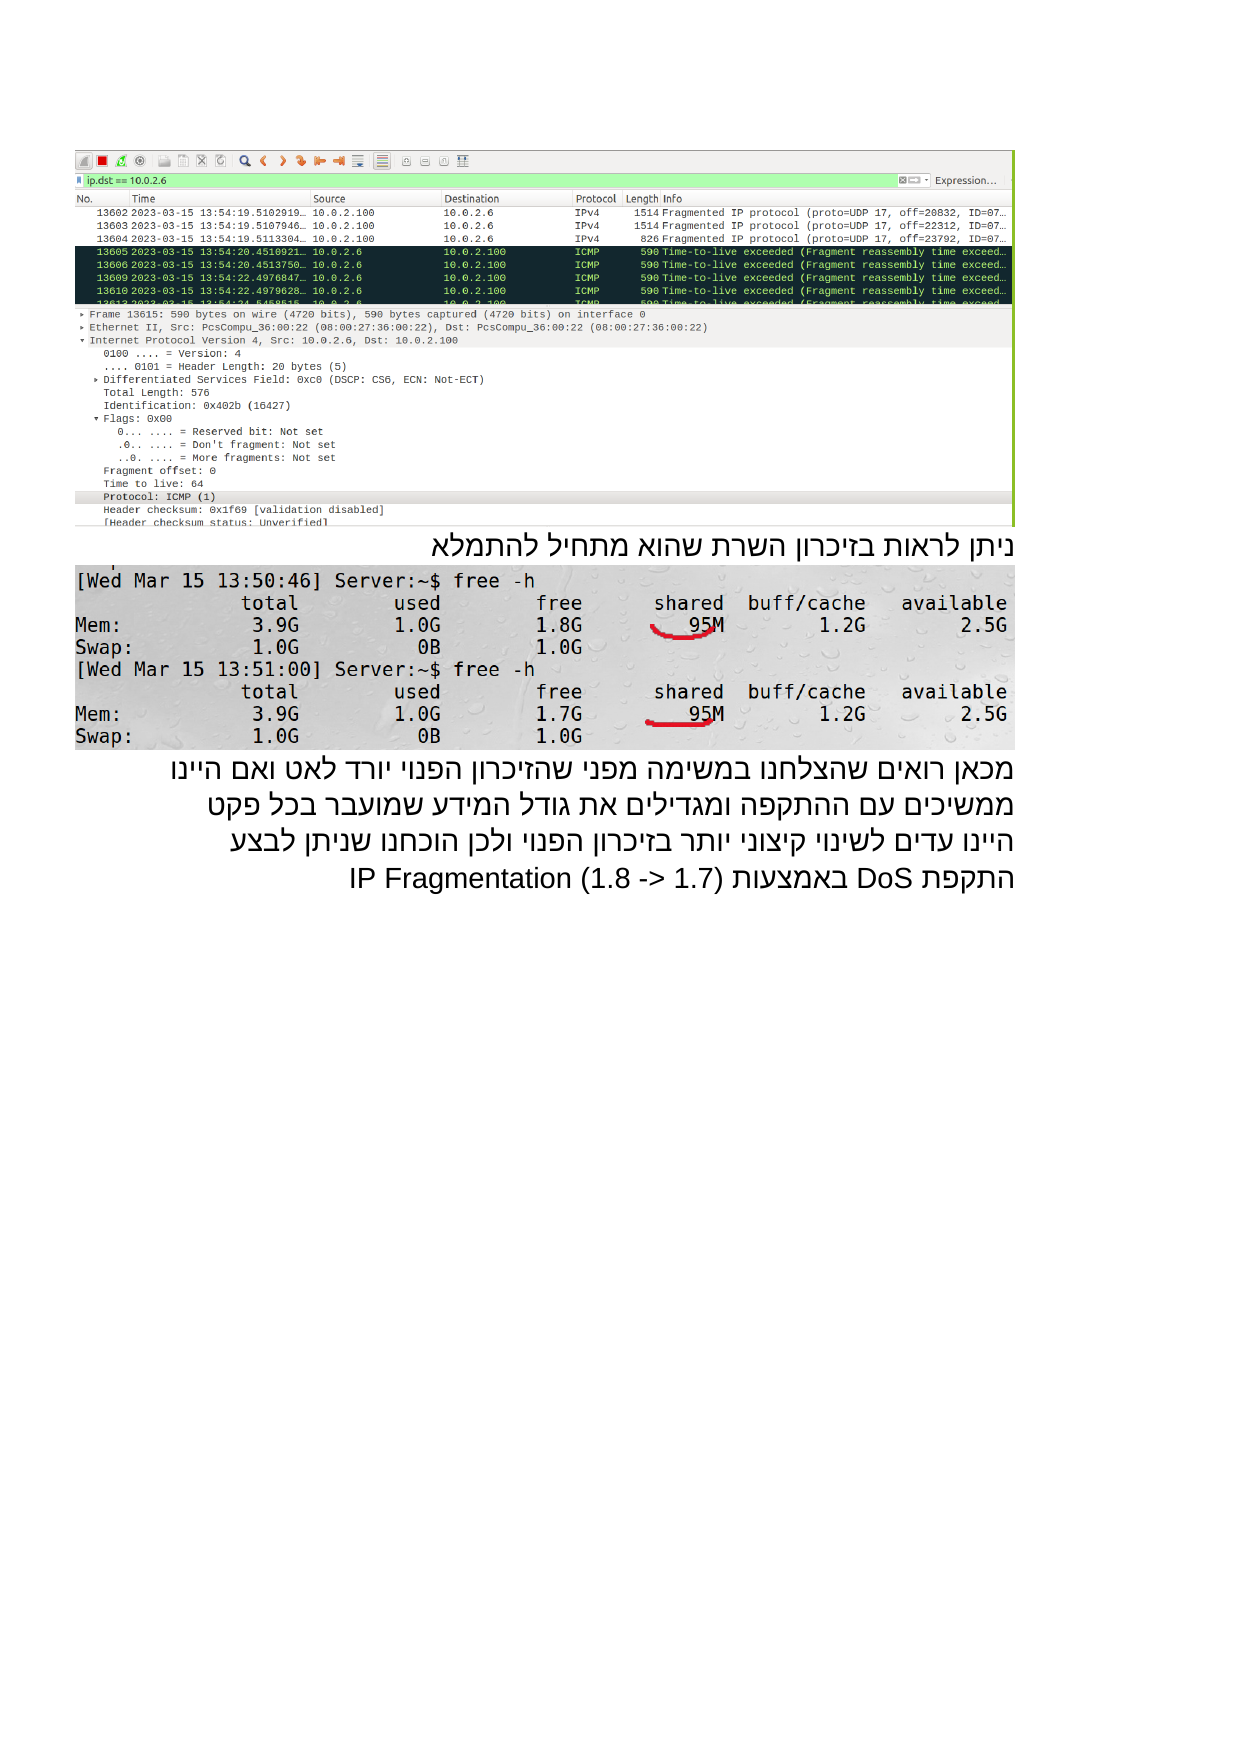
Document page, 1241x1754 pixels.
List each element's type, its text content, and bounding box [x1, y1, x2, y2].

list מכאן רואים שהצלחנו במשימה מפני שהזיכרון הפנוי יורד לאט ואם היינו ממשיכים עם ההתקפה ומגדילים את גודל המידע שמועבר בכל פקט היינו עדים לשינוי קיצוני יותר בזיכרון הפנוי ולכן הוכחנו שניתן לבצע התקפת DoS באמצעות IP Fragmentation (1.8 -> 1.7) [150, 752, 1015, 894]
picture [75, 565, 1015, 750]
list ניתן לראות בזיכרון השרת שהוא מתחיל להתמלא [150, 529, 1015, 563]
picture [75, 150, 1015, 527]
